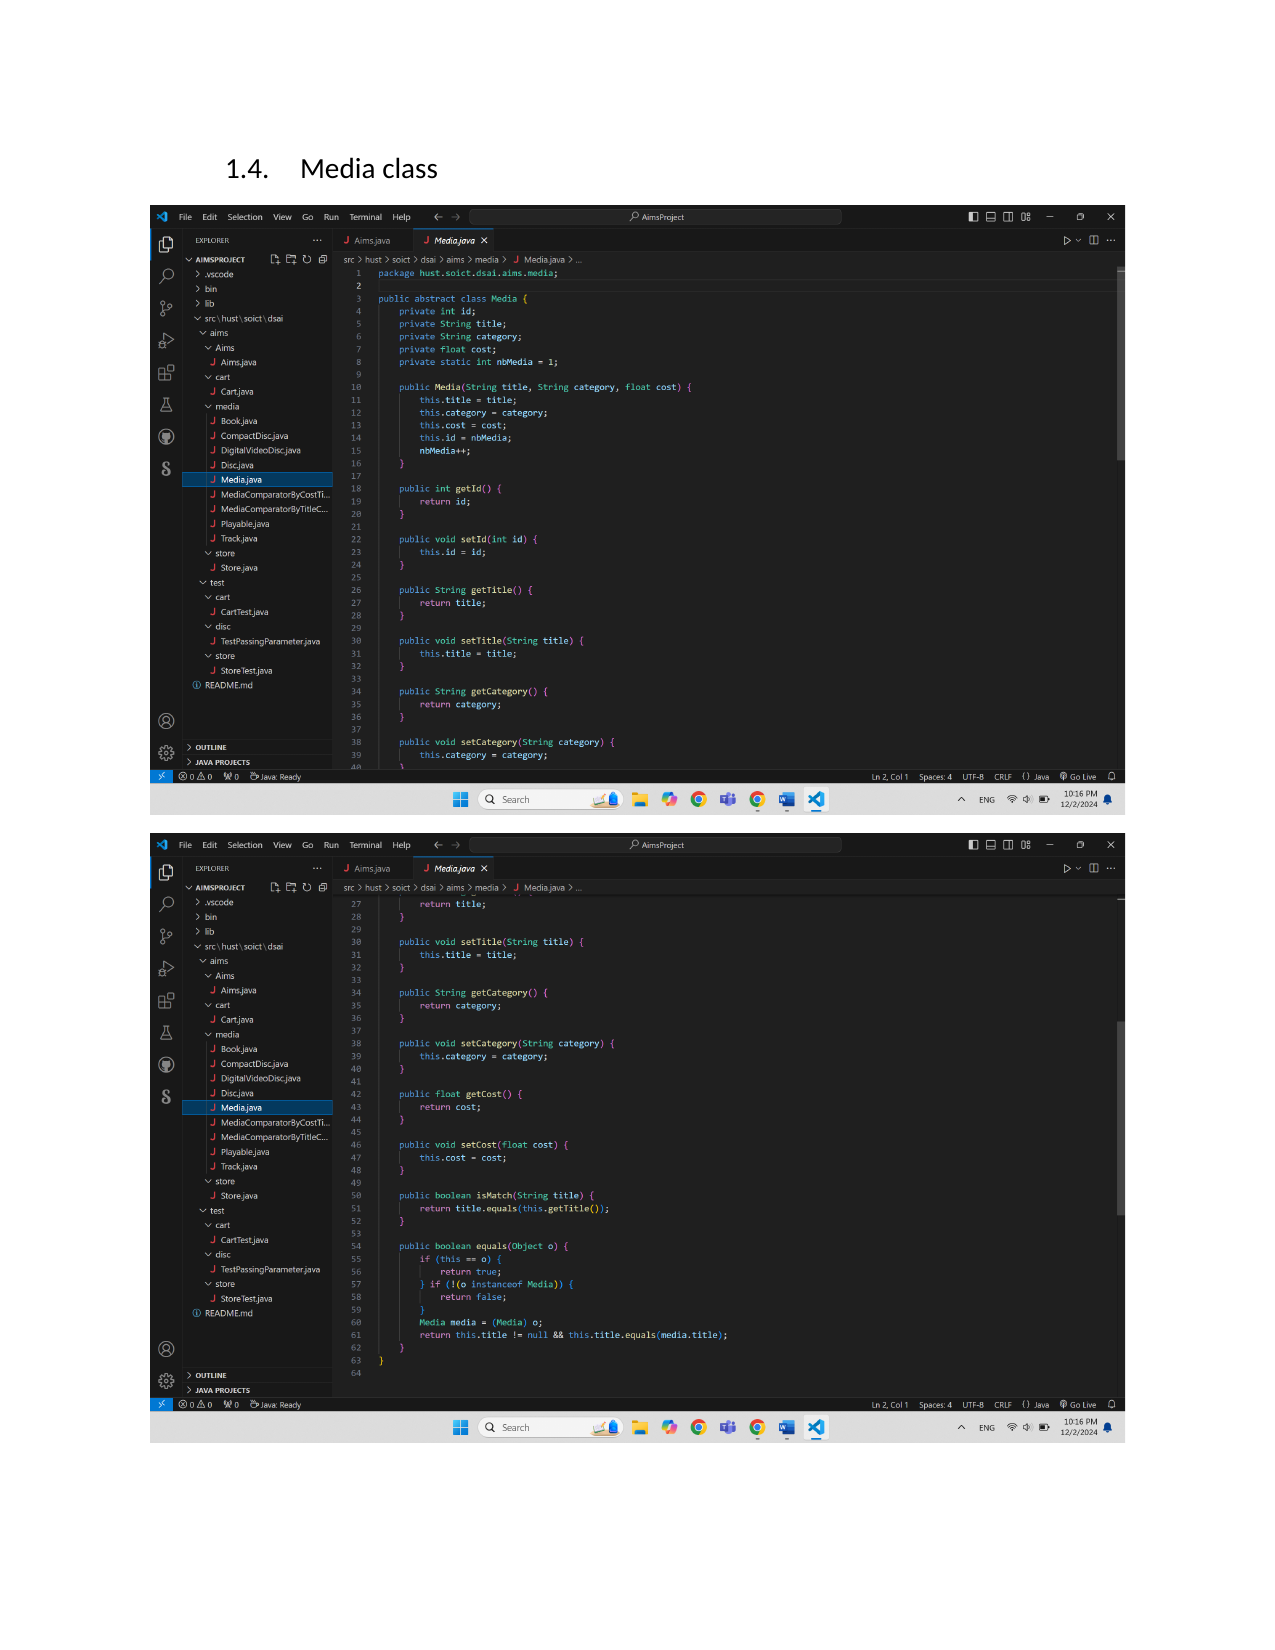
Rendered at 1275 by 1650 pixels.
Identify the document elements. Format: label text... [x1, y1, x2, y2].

picture [150, 833, 1125, 1443]
list Media class [225, 150, 1125, 186]
picture [150, 205, 1125, 815]
